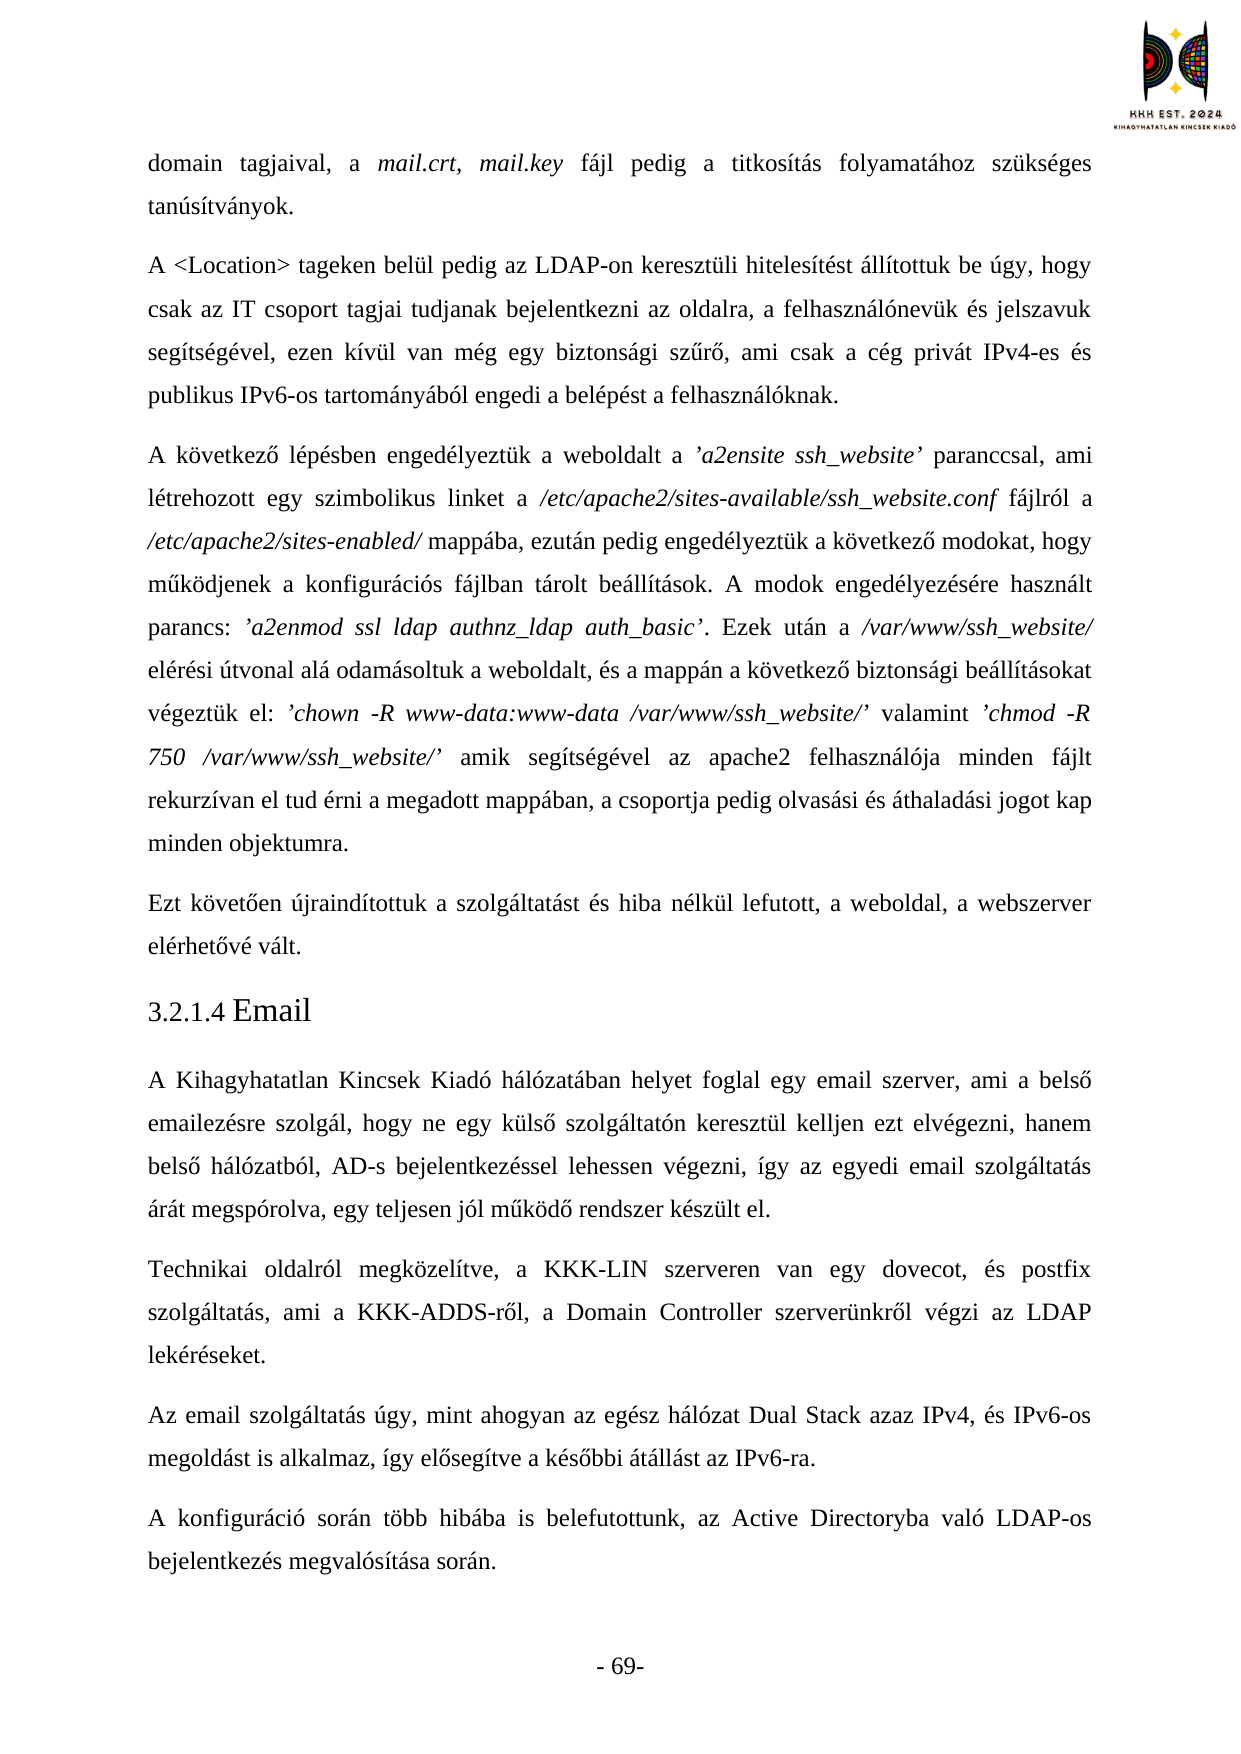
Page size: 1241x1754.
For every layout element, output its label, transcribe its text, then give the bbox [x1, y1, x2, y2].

picture [1105, 9, 1241, 135]
text A Kihagyhatatlan Kincsek Kiadó hálózatában helyet foglal egy email szerver, ami a belső emailezésre szolgál, hogy ne egy külső szolgáltatón keresztül kelljen ezt elvégezni, hanem belső hálózatból, AD-s bejelentkezéssel lehessen végezni, így az egyedi email szolgáltatás árát megspórolva, egy teljesen jól működő rendszer készült el. [148, 1065, 1093, 1223]
text Technikai oldalról megközelítve, a KKK-LIN szerveren van egy dovecot, és postfix szolgáltatás, ami a KKK-ADDS-ről, a Domain Controller szerverünkről végzi az LDAP lekéréseket. [148, 1254, 1093, 1369]
text A konfiguráció során több hibába is belefutottunk, az Active Directoryba való LDAP-os bejelentkezés megvalósítása során. [148, 1503, 1093, 1575]
text 3.2.1.4 Email [148, 991, 1093, 1029]
text Az email szolgáltatás úgy, mint ahogyan az egész hálózat Dual Stack azaz IPv4, és IPv6-os megoldást is alkalmaz, így elősegítve a későbbi átállást az IPv6-ra. [148, 1400, 1093, 1472]
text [148, 148, 1093, 219]
text A következő lépésben engedélyeztük a weboldalt a ’a2ensite ssh_website’ paranccsal, ami létrehozott egy szimbolikus linket a /etc/apache2/sites-available/ssh_website.conf fájlról a /etc/apache2/sites-enabled/ mappába, ezután pedig engedélyeztük a következő modokat, hogy működjenek a konfigurációs fájlban tárolt beállítások. A modok engedélyezésére használt parancs: ’a2enmod ssl ldap authnz_ldap auth_basic’. Ezek után a /var/www/ssh_website/ elérési útvonal alá odamásoltuk a weboldalt, és a mappán a következő biztonsági beállításokat végeztük el: ’chown -R www-data:www-data /var/www/ssh_website/’ valamint ’chmod -R 750 /var/www/ssh_website/’ amik segítségével az apache2 felhasználója minden fájlt rekurzívan el tud érni a megadott mappában, a csoportja pedig olvasási és áthaladási jogot kap minden objektumra. [148, 440, 1093, 857]
text Ezt követően újraindítottuk a szolgáltatást és hiba nélkül lefutott, a weboldal, a webszerver elérhetővé vált. [148, 888, 1093, 959]
text A <Location> tageken belül pedig az LDAP-on keresztüli hitelesítést állítottuk be úgy, hogy csak az IT csoport tagjai tudjanak bejelentkezni az oldalra, a felhasználónevük és jelszavuk segítségével, ezen kívül van még egy biztonsági szűrő, ami csak a cég privát IPv4-es és publikus IPv6-os tartományából engedi a belépést a felhasználóknak. [148, 251, 1093, 409]
